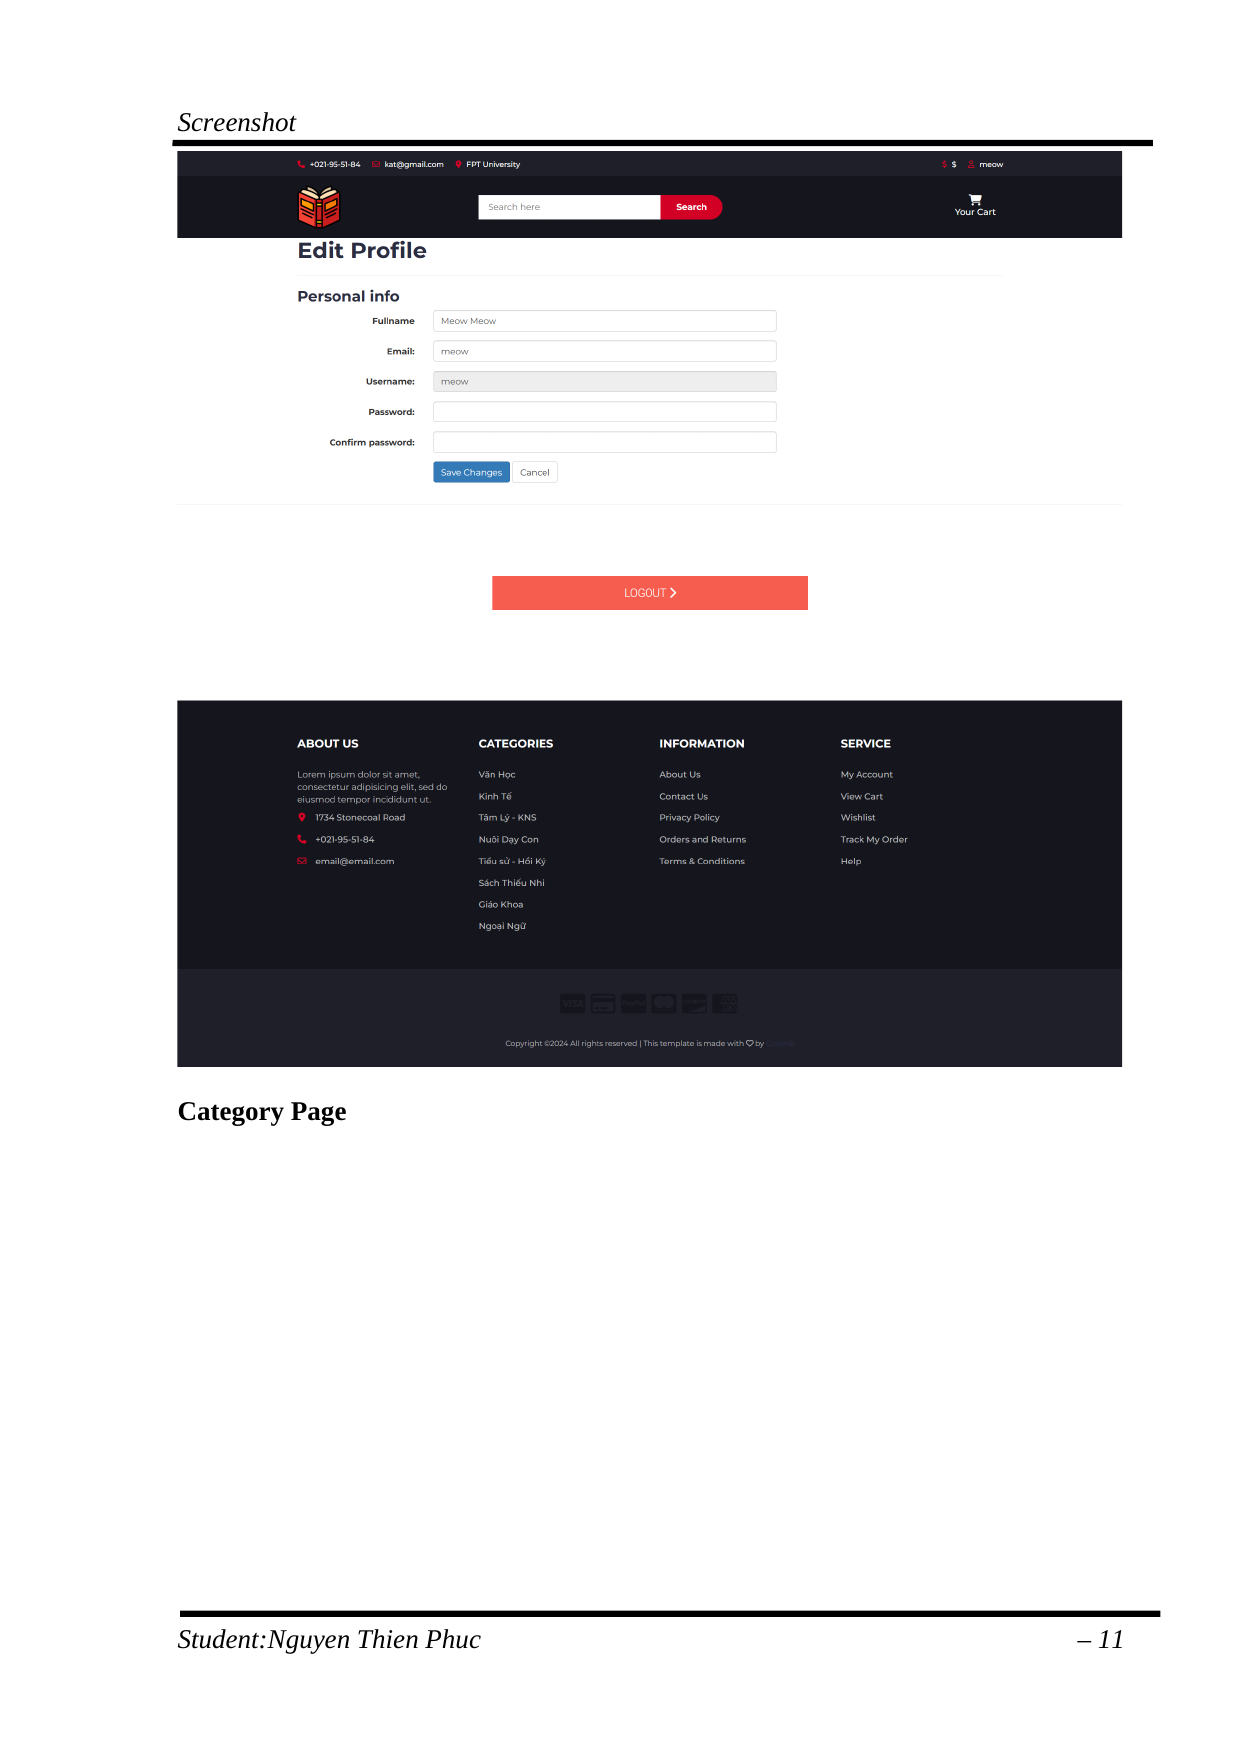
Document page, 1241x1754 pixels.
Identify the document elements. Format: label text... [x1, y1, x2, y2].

picture [177, 151, 1123, 1067]
text Category Page [177, 1095, 1122, 1126]
